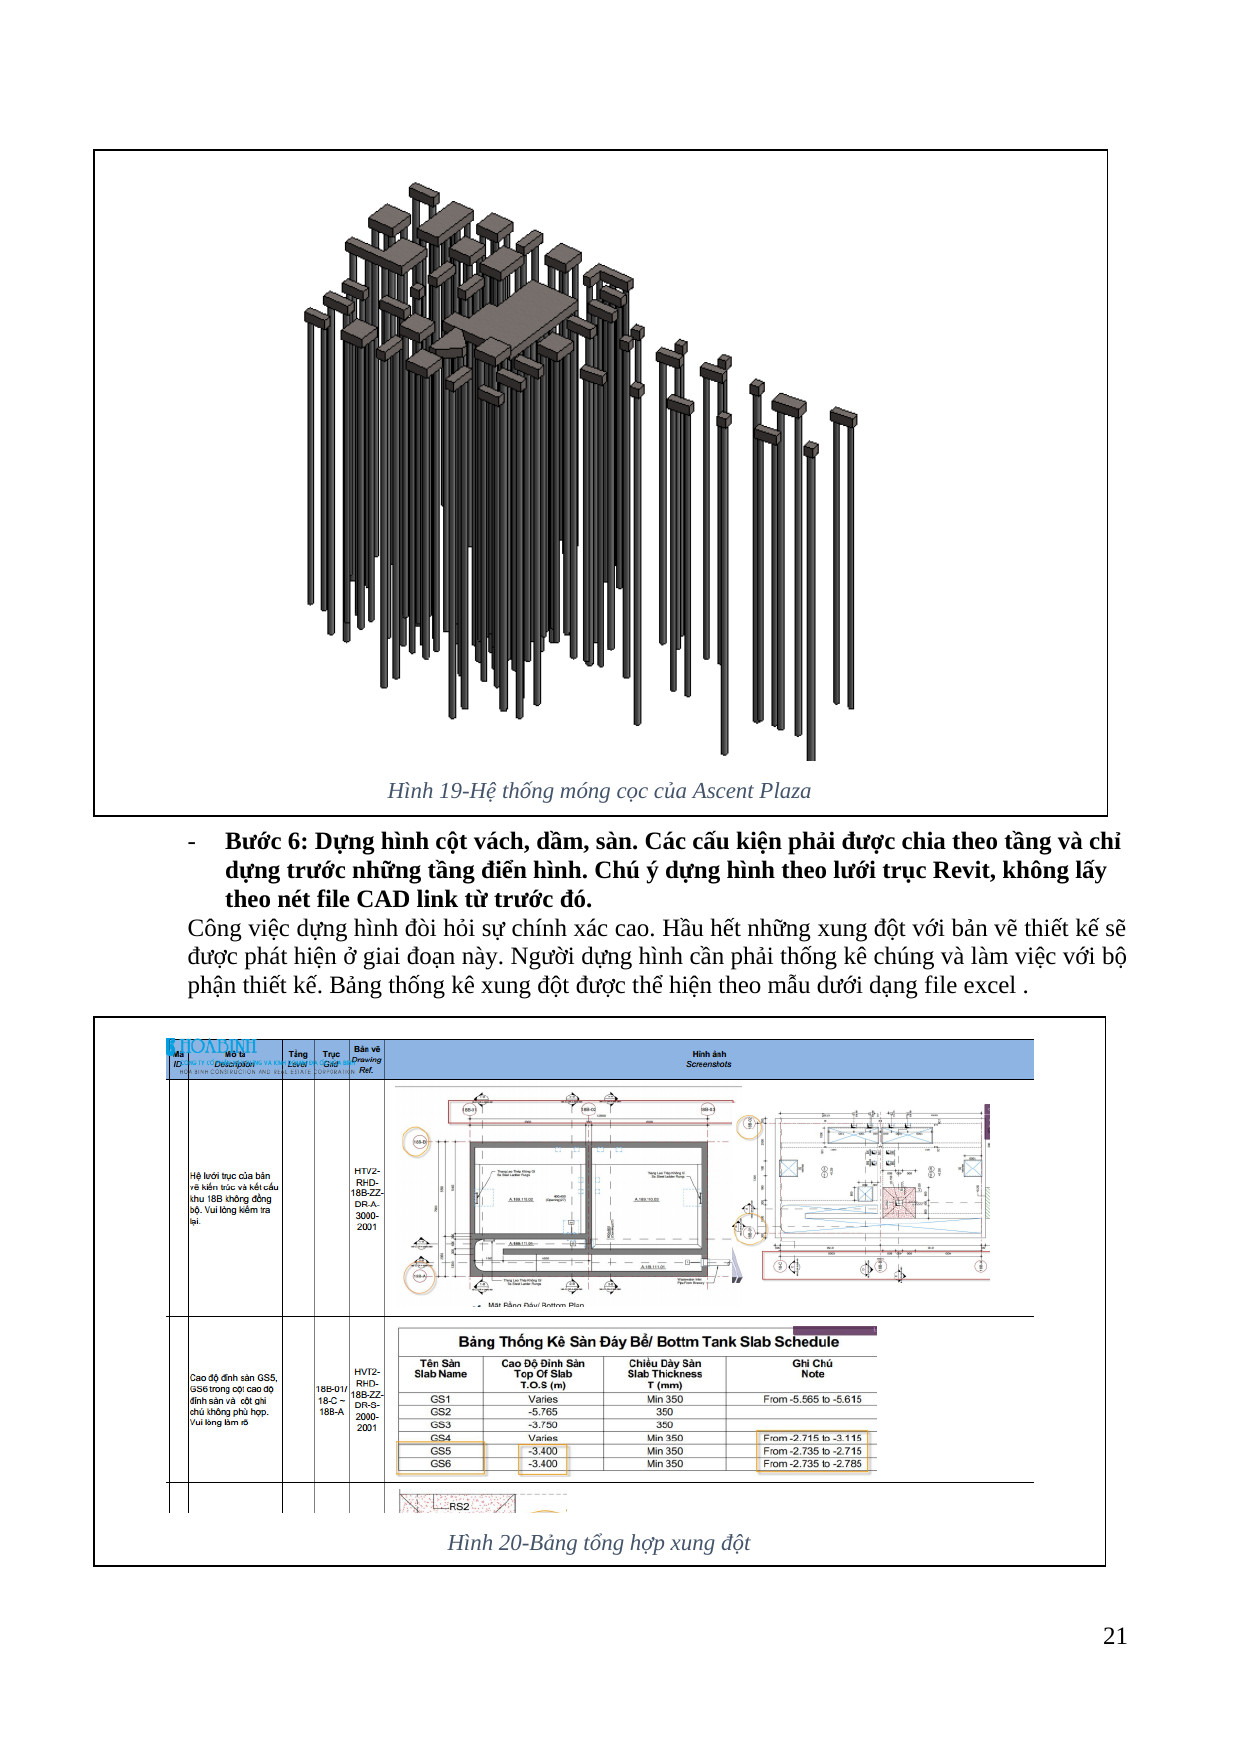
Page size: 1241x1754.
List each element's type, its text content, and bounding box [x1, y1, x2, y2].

picture [118, 157, 1101, 761]
text Công việc dựng hình đòi hỏi sự chính xác cao. Hầu hết những xung đột với bản vẽ thiết kế sẽ được phát hiện ở giai đoạn này. Người dựng hình cần phải thống kê chúng và làm việc với bộ phận thiết kế. Bảng thống kê xung đột được thể hiện theo mẫu dưới dạng file excel . [187, 913, 1128, 999]
picture [156, 1024, 1034, 1513]
